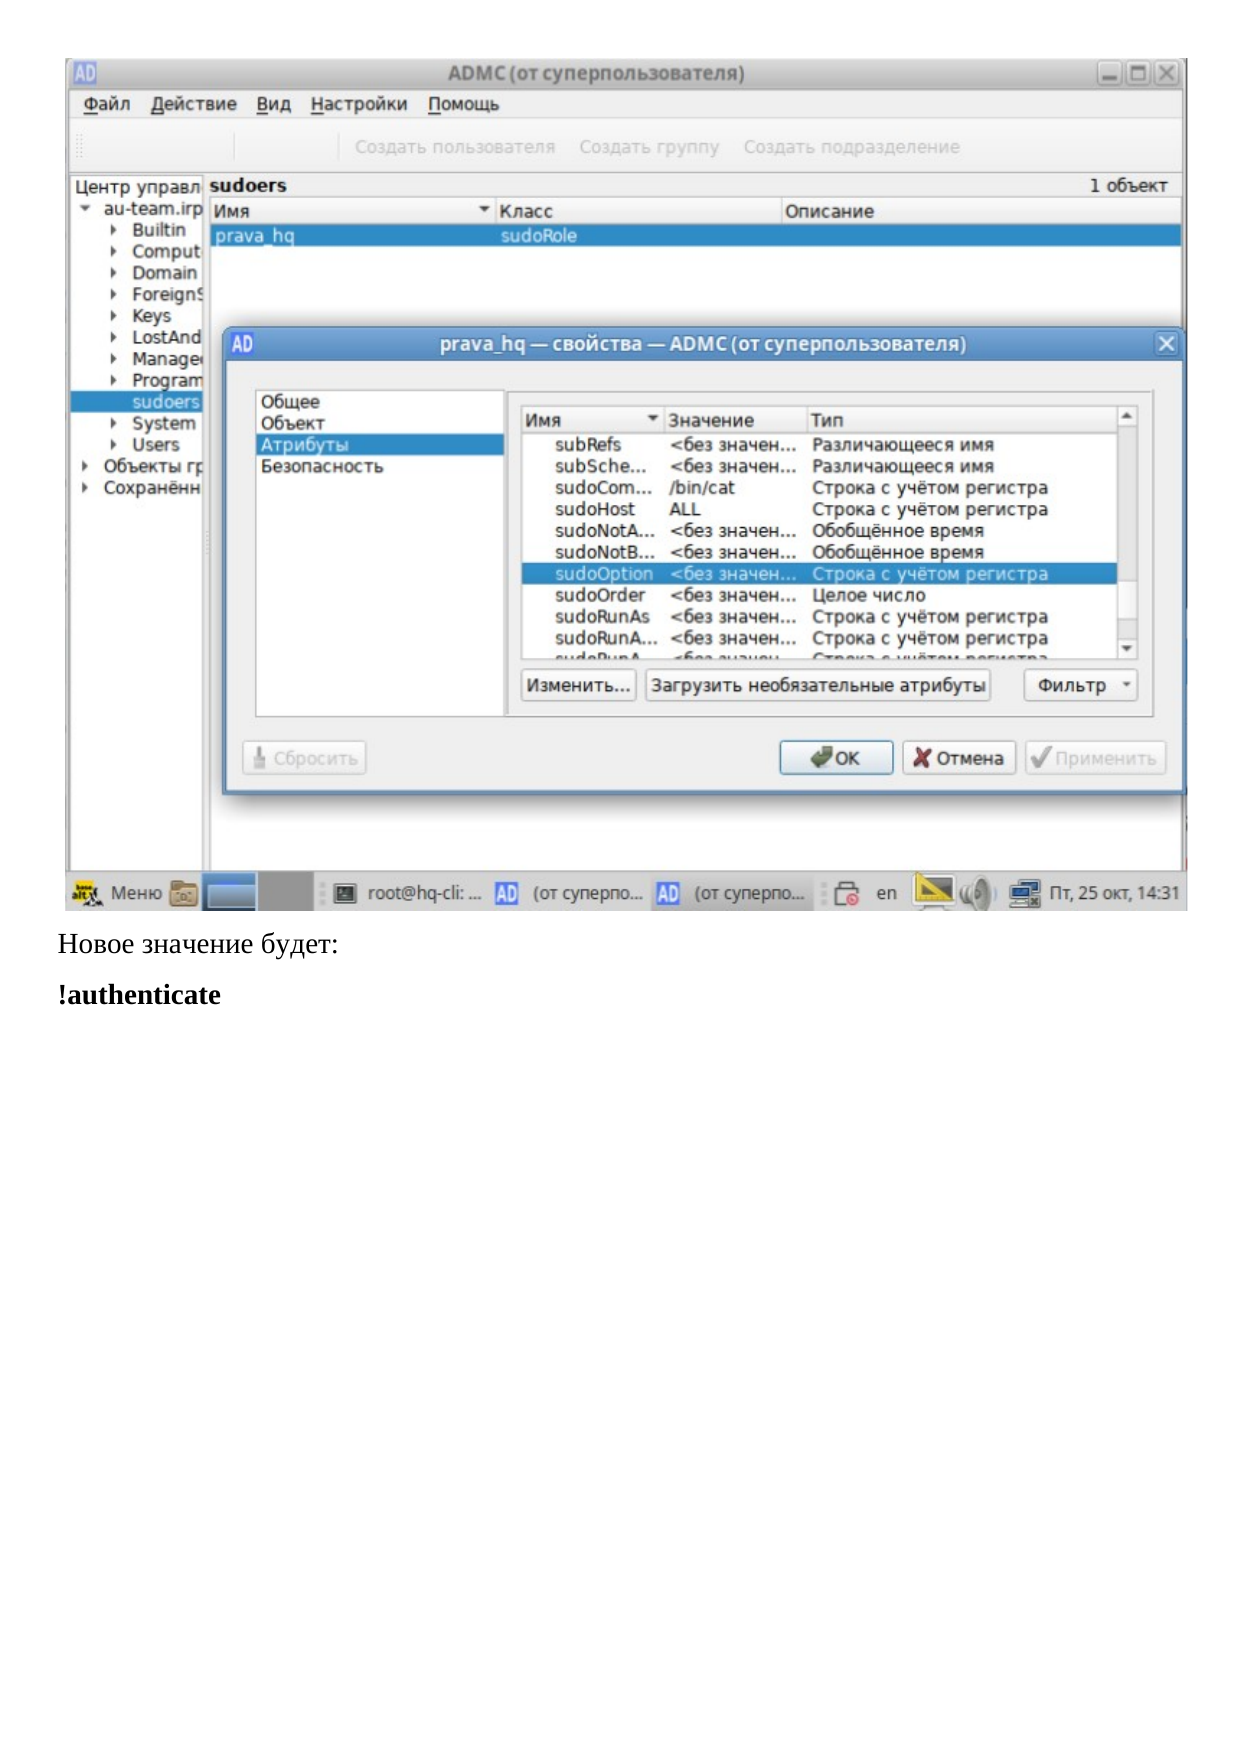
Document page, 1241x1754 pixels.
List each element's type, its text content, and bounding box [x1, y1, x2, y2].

picture [65, 58, 1188, 911]
text Новое значение будет: [57, 926, 1183, 960]
text !authenticate [57, 977, 744, 1010]
